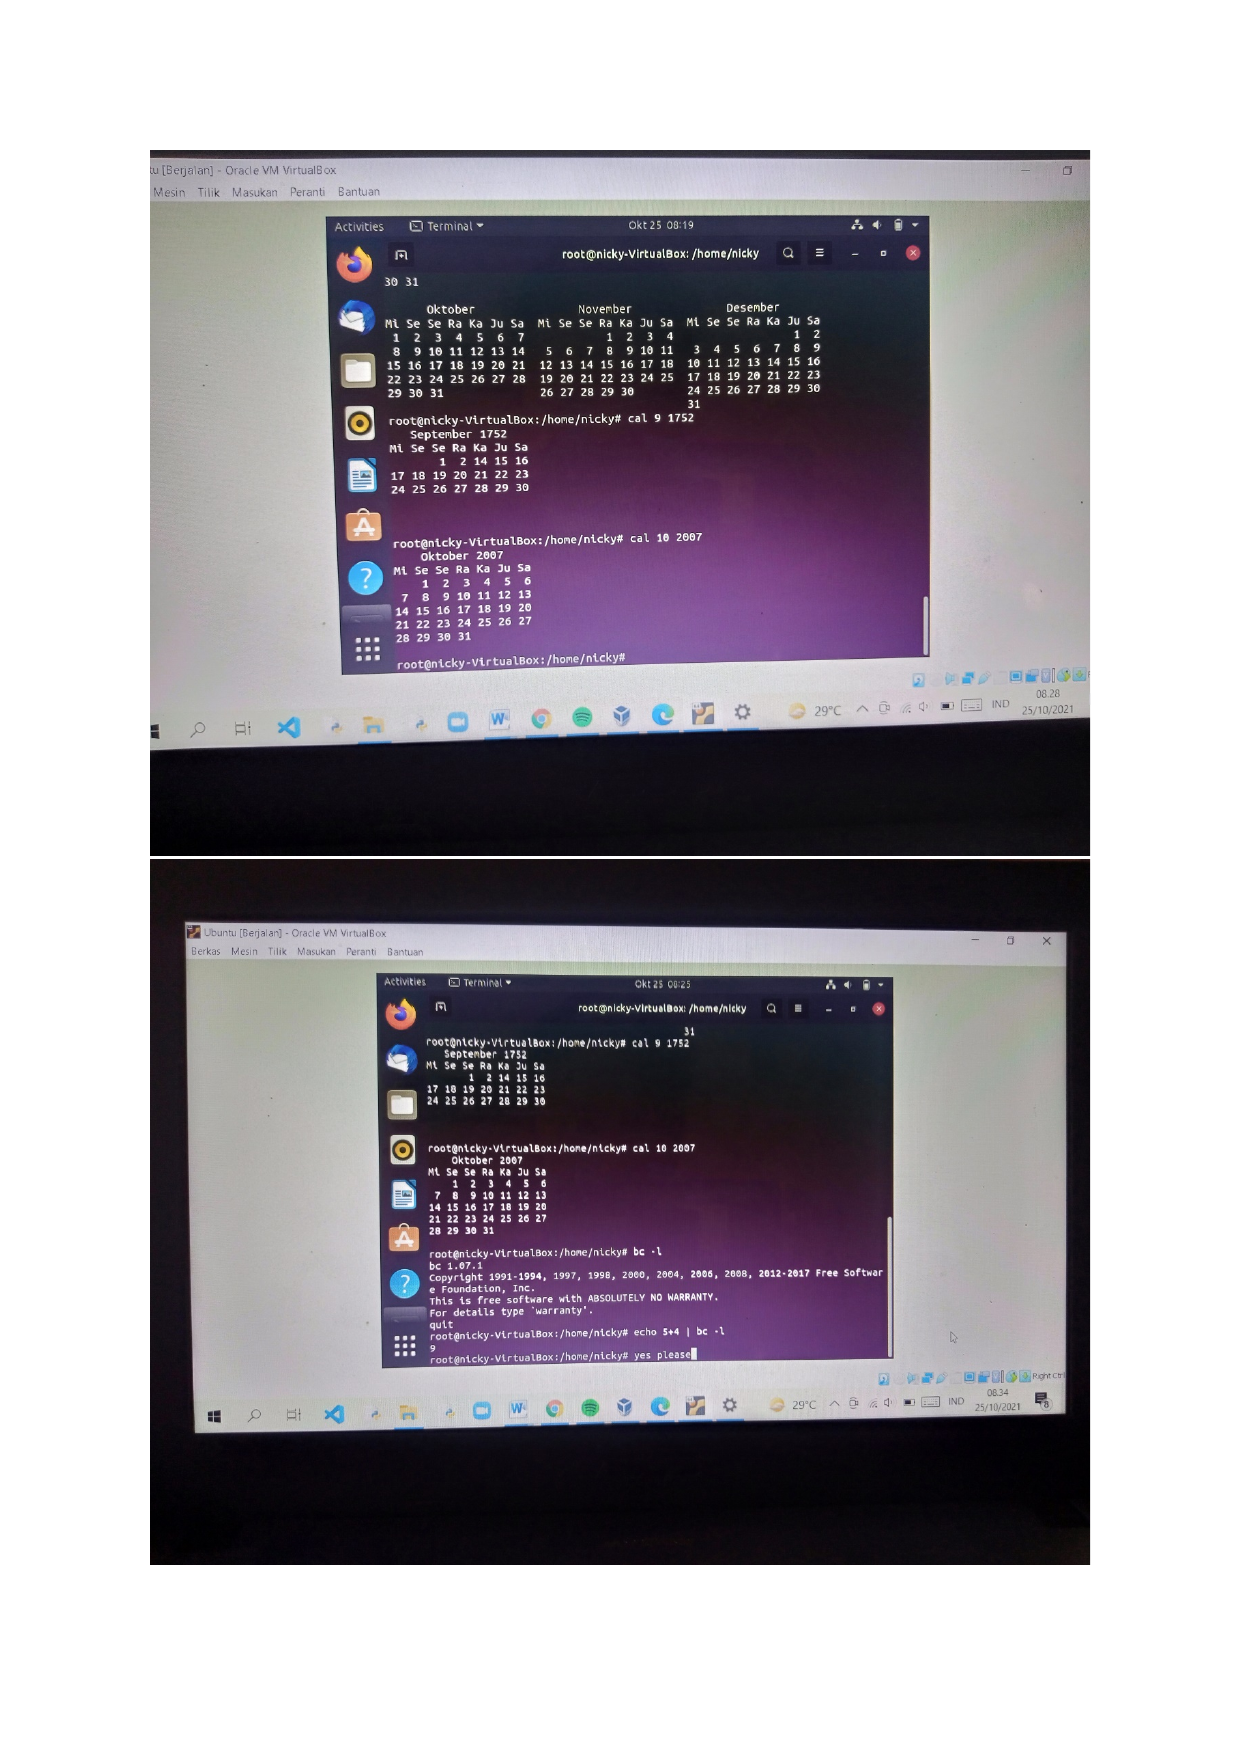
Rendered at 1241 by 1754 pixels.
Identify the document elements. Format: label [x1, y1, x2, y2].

picture [150, 859, 1091, 1565]
picture [150, 150, 1091, 856]
